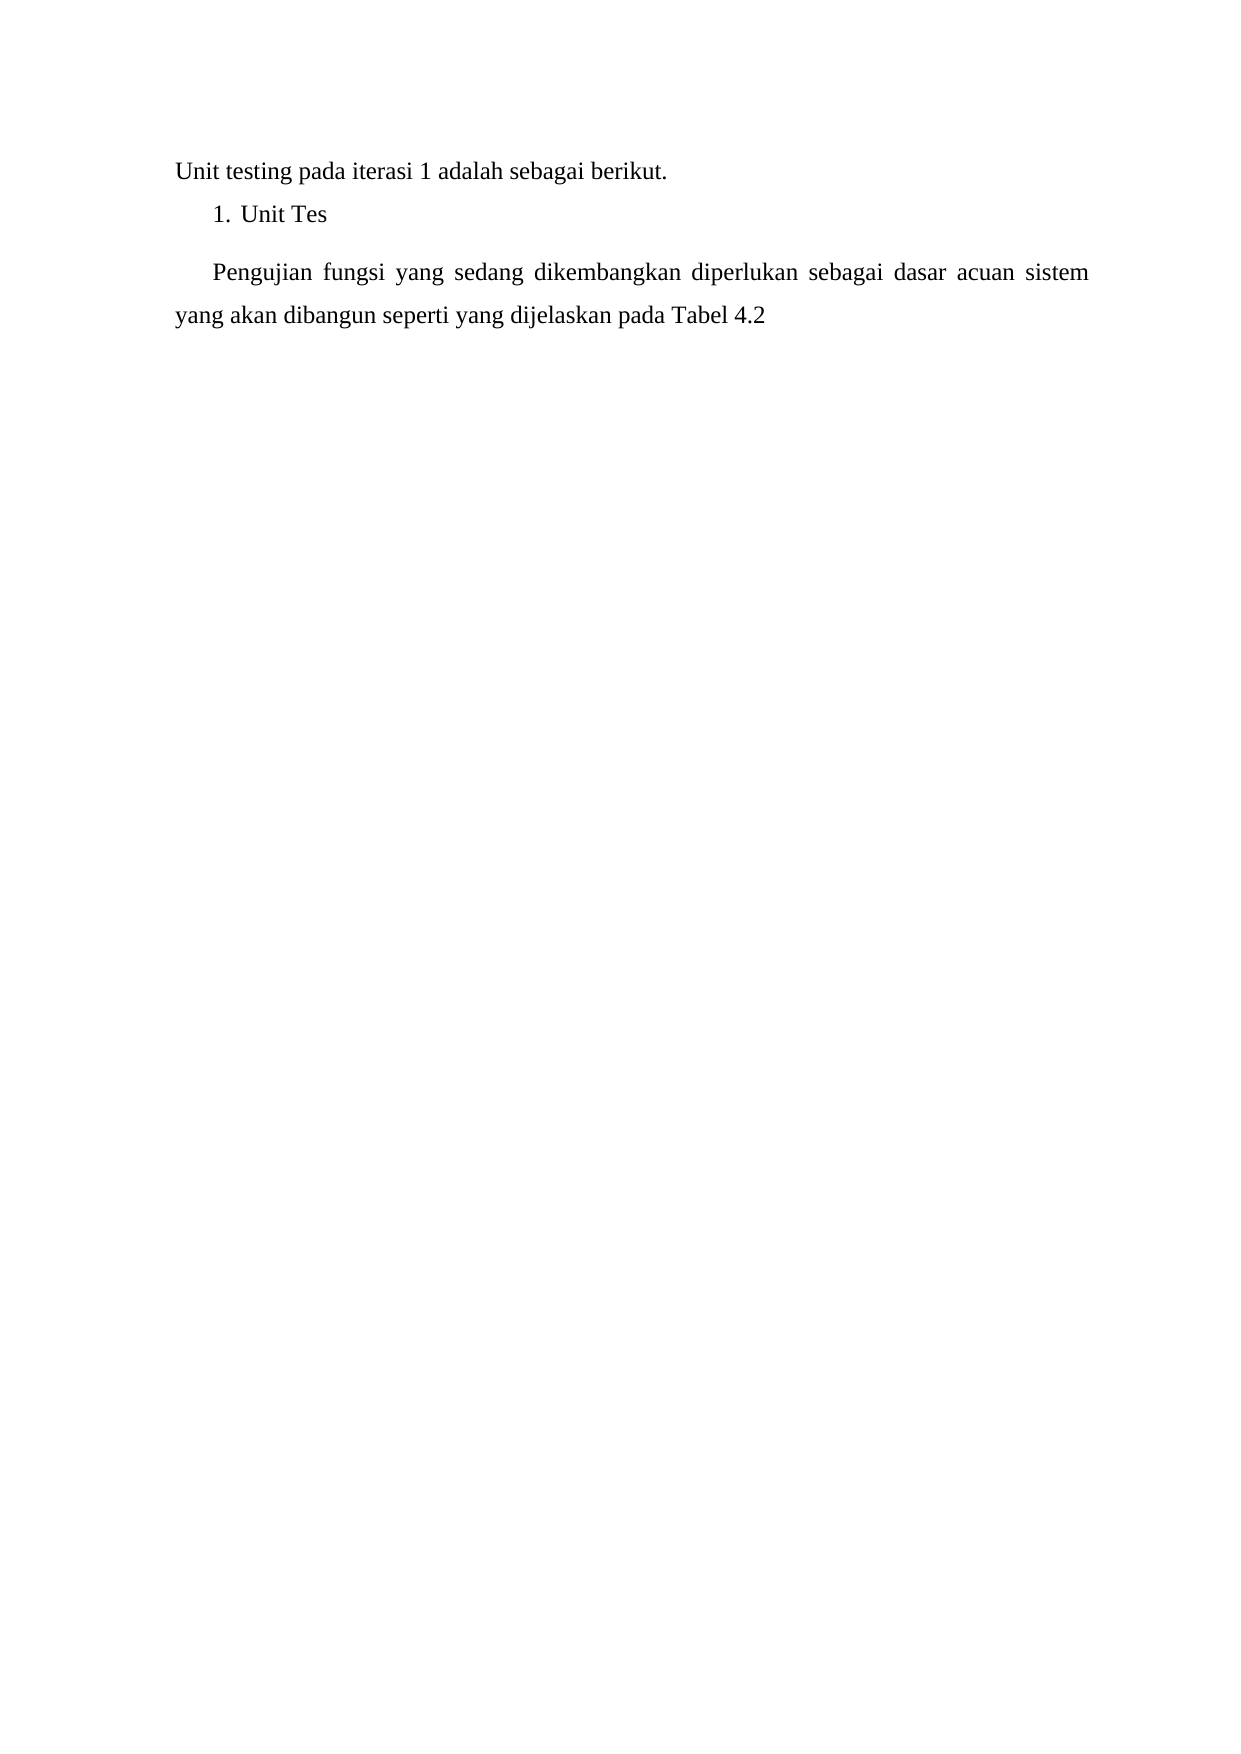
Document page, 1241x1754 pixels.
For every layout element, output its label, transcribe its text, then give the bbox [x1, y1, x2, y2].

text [175, 156, 1090, 185]
list Unit Tes [212, 199, 1090, 228]
text Pengujian fungsi yang sedang dikembangkan diperlukan sebagai dasar acuan sistem yang akan dibangun seperti yang dijelaskan pada Tabel 4.2 [175, 257, 1090, 329]
